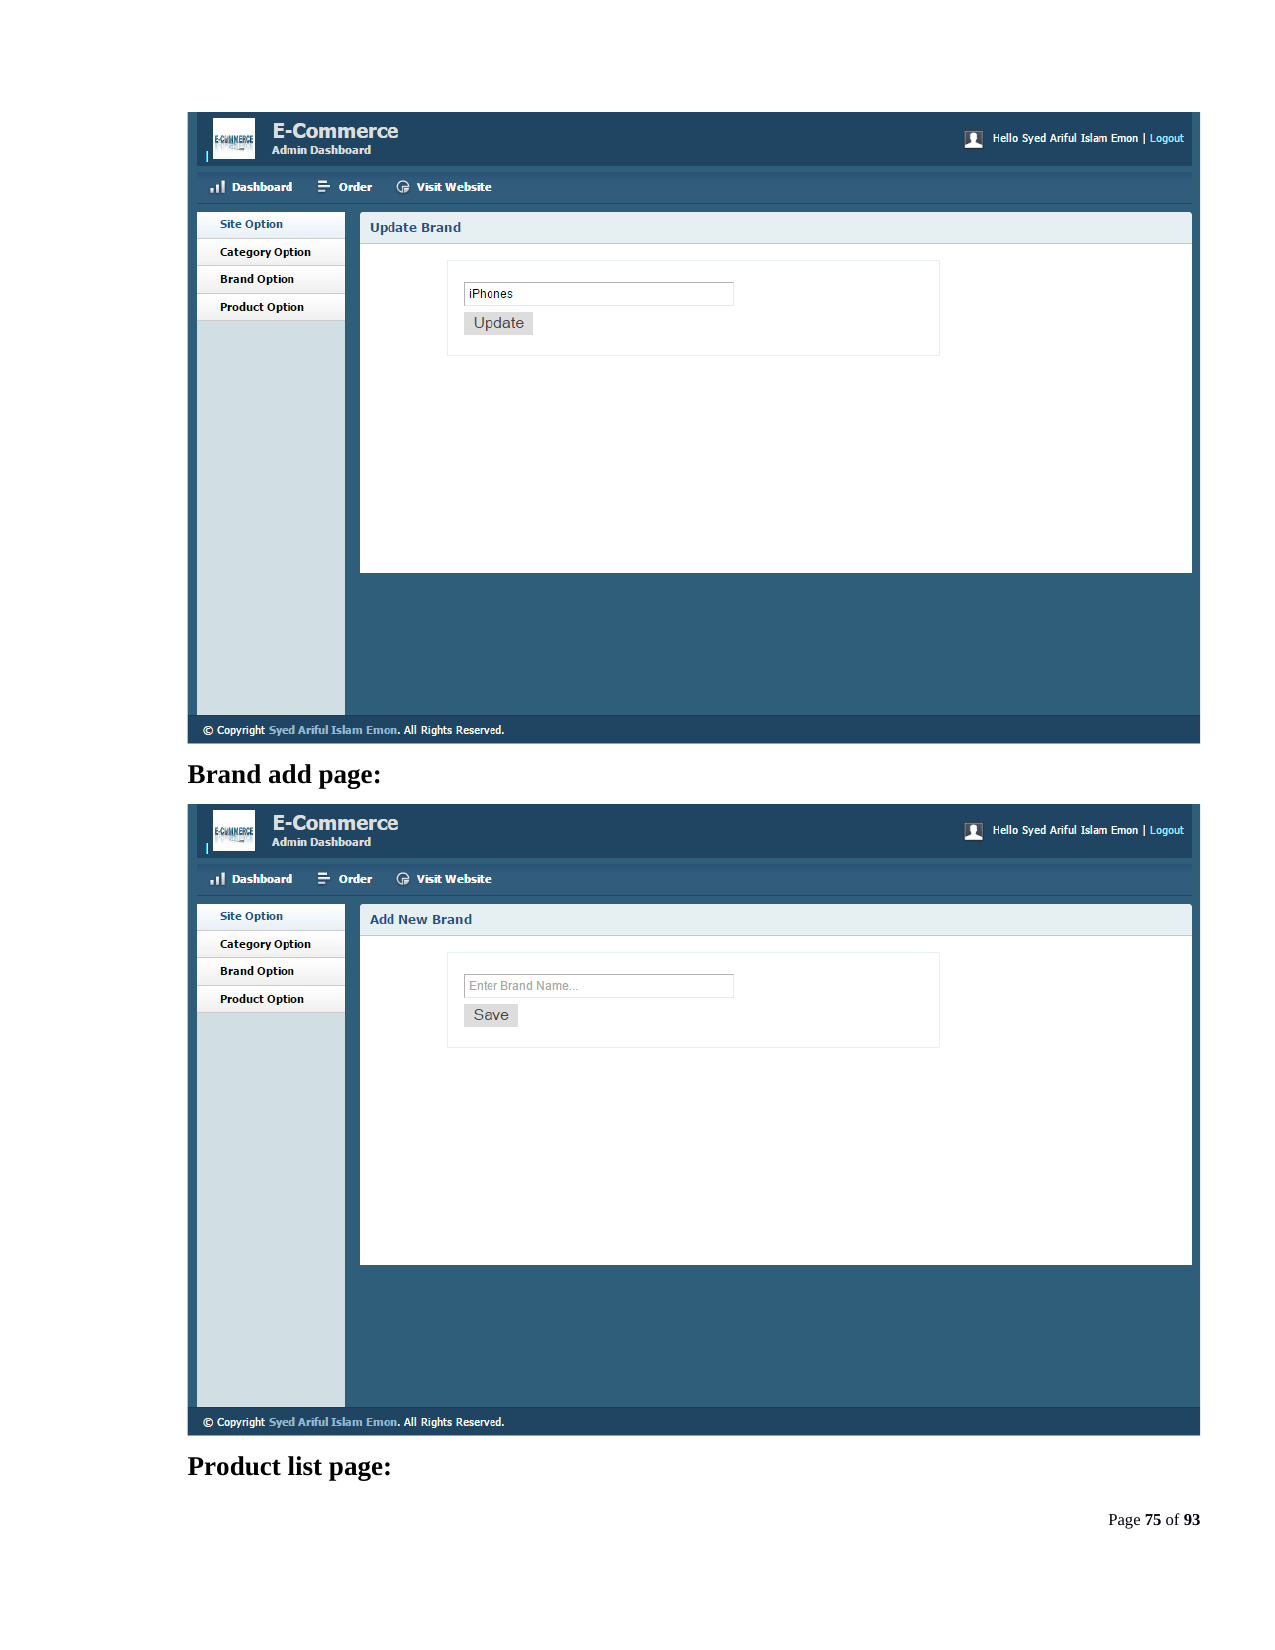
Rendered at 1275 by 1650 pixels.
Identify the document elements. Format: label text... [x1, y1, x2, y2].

text Brand add page: [187, 758, 1200, 789]
picture [187, 112, 1200, 744]
picture [187, 804, 1200, 1436]
text Product list page: [187, 1449, 1200, 1481]
